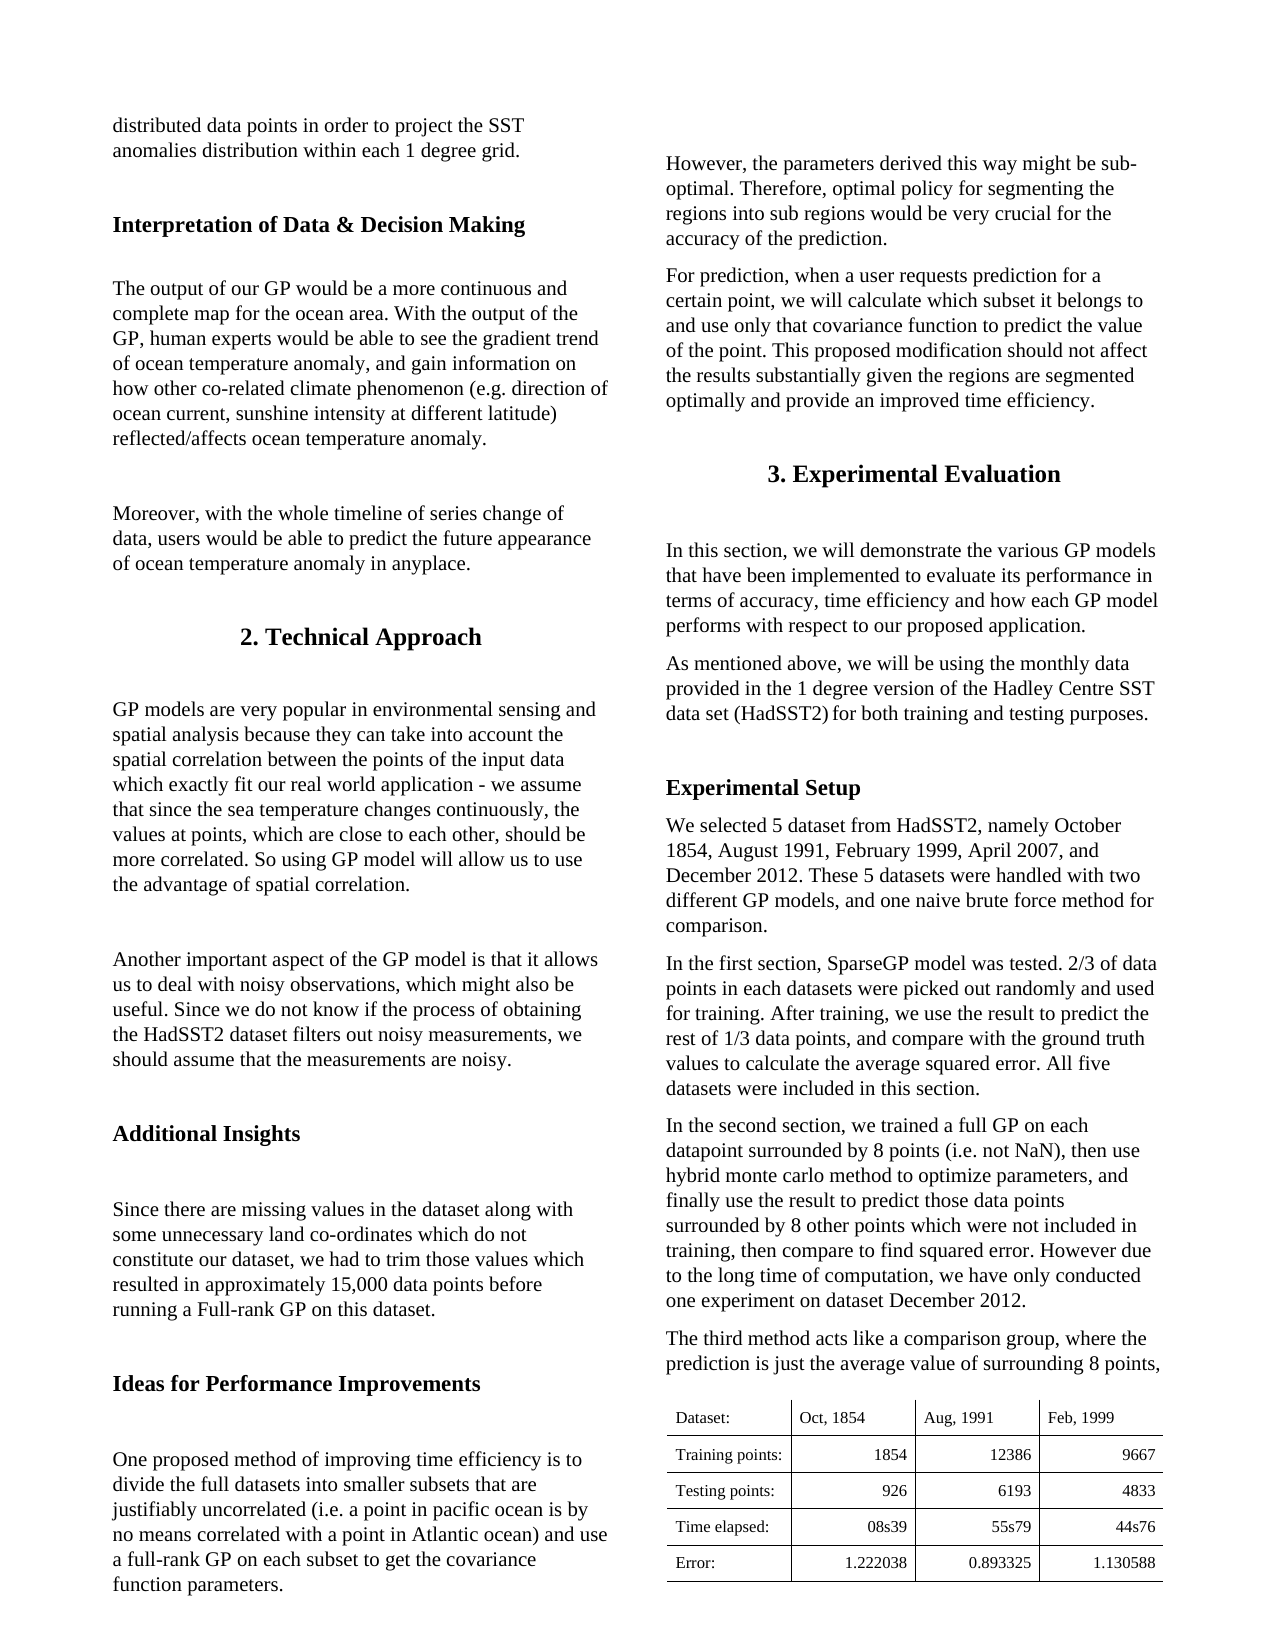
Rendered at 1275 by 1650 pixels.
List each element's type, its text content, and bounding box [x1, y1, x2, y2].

text Another important aspect of the GP model is that it allows us to deal with noisy observations, which might also be useful. Since we do not know if the process of obtaining the HadSST2 dataset filters out noisy measurements, we should assume that the measurements are noisy. [112, 947, 609, 1072]
text In the first section, SparseGP model was tested. 2/3 of data points in each datasets were picked out randomly and used for training. After training, we use the result to predict the rest of 1/3 data points, and compare with the ground truth values to calculate the average squared error. All five datasets were included in this section. [666, 950, 1162, 1100]
text 3. Experimental Evaluation [666, 462, 1162, 487]
text The output of our GP would be a more continuous and complete map for the ocean area. With the output of the GP, human experts would be able to see the gradient trend of ocean temperature anomaly, and gain information on how other co-related climate phenomenon (e.g. direction of ocean current, sunshine intensity at different latitude) reflected/affects ocean temperature anomaly. [112, 275, 609, 450]
text Experimental Setup [666, 775, 1162, 800]
text In this section, we will demonstrate the various GP models that have been implemented to evaluate its performance in terms of accuracy, time efficiency and how each GP model performs with respect to our proposed application. [666, 537, 1162, 637]
text Additional Insights [112, 1122, 609, 1147]
text We selected 5 dataset from HadSST2, namely October 1854, August 1991, February 1999, April 2007, and December 2012. These 5 datasets were handled with two different GP models, and one naive brute force method for comparison. [666, 812, 1162, 937]
text GP models are very popular in environmental sensing and spatial analysis because they can take into account the spatial correlation between the points of the input data which exactly fit our real world application - we assume that since the sea temperature changes continuously, the values at points, which are close to each other, should be more correlated. So using GP model will allow us to use the advantage of spatial correlation. [112, 697, 609, 897]
text Interpretation of Data & Decision Making [112, 212, 609, 237]
text One proposed method of improving time efficiency is to divide the full datasets into smaller subsets that are justifiably uncorrelated (i.e. a point in pacific ocean is by no means correlated with a point in Atlantic ocean) and use a full-rank GP on each subset to get the covariance function parameters. [112, 1447, 609, 1597]
text 2. Technical Approach [112, 625, 609, 650]
text However, the parameters derived this way might be sub-optimal. Therefore, optimal policy for segmenting the regions into sub regions would be very crucial for the accuracy of the prediction. [666, 150, 1162, 250]
text As mentioned above, we will be using the monthly data provided in the 1 degree version of the Hadley Centre SST data set (HadSST2) for both training and testing purposes. [666, 650, 1162, 725]
text For prediction, when a user requests prediction for a certain point, we will calculate which subset it belongs to and use only that covariance function to predict the value of the point. This proposed modification should not affect the results substantially given the regions are segmented optimally and provide an improved time efficiency. [666, 262, 1162, 412]
text Ideas for Performance Improvements [112, 1372, 609, 1397]
text Since there are missing values in the dataset along with some unnecessary land co-ordinates which do not constitute our dataset, we had to trim those values which resulted in approximately 15,000 data points before running a Full-rank GP on this dataset. [112, 1197, 609, 1322]
text In the second section, we trained a full GP on each datapoint surrounded by 8 points (i.e. not NaN), then use hybrid monte carlo method to optimize parameters, and finally use the result to predict those data points surrounded by 8 other points which were not included in training, then compare to find squared error. However due to the long time of computation, we have only conducted one experiment on dataset December 2012. [666, 1112, 1162, 1312]
text Moreover, with the whole timeline of series change of data, users would be able to predict the future appearance of ocean temperature anomaly in anyplace. [112, 500, 609, 575]
